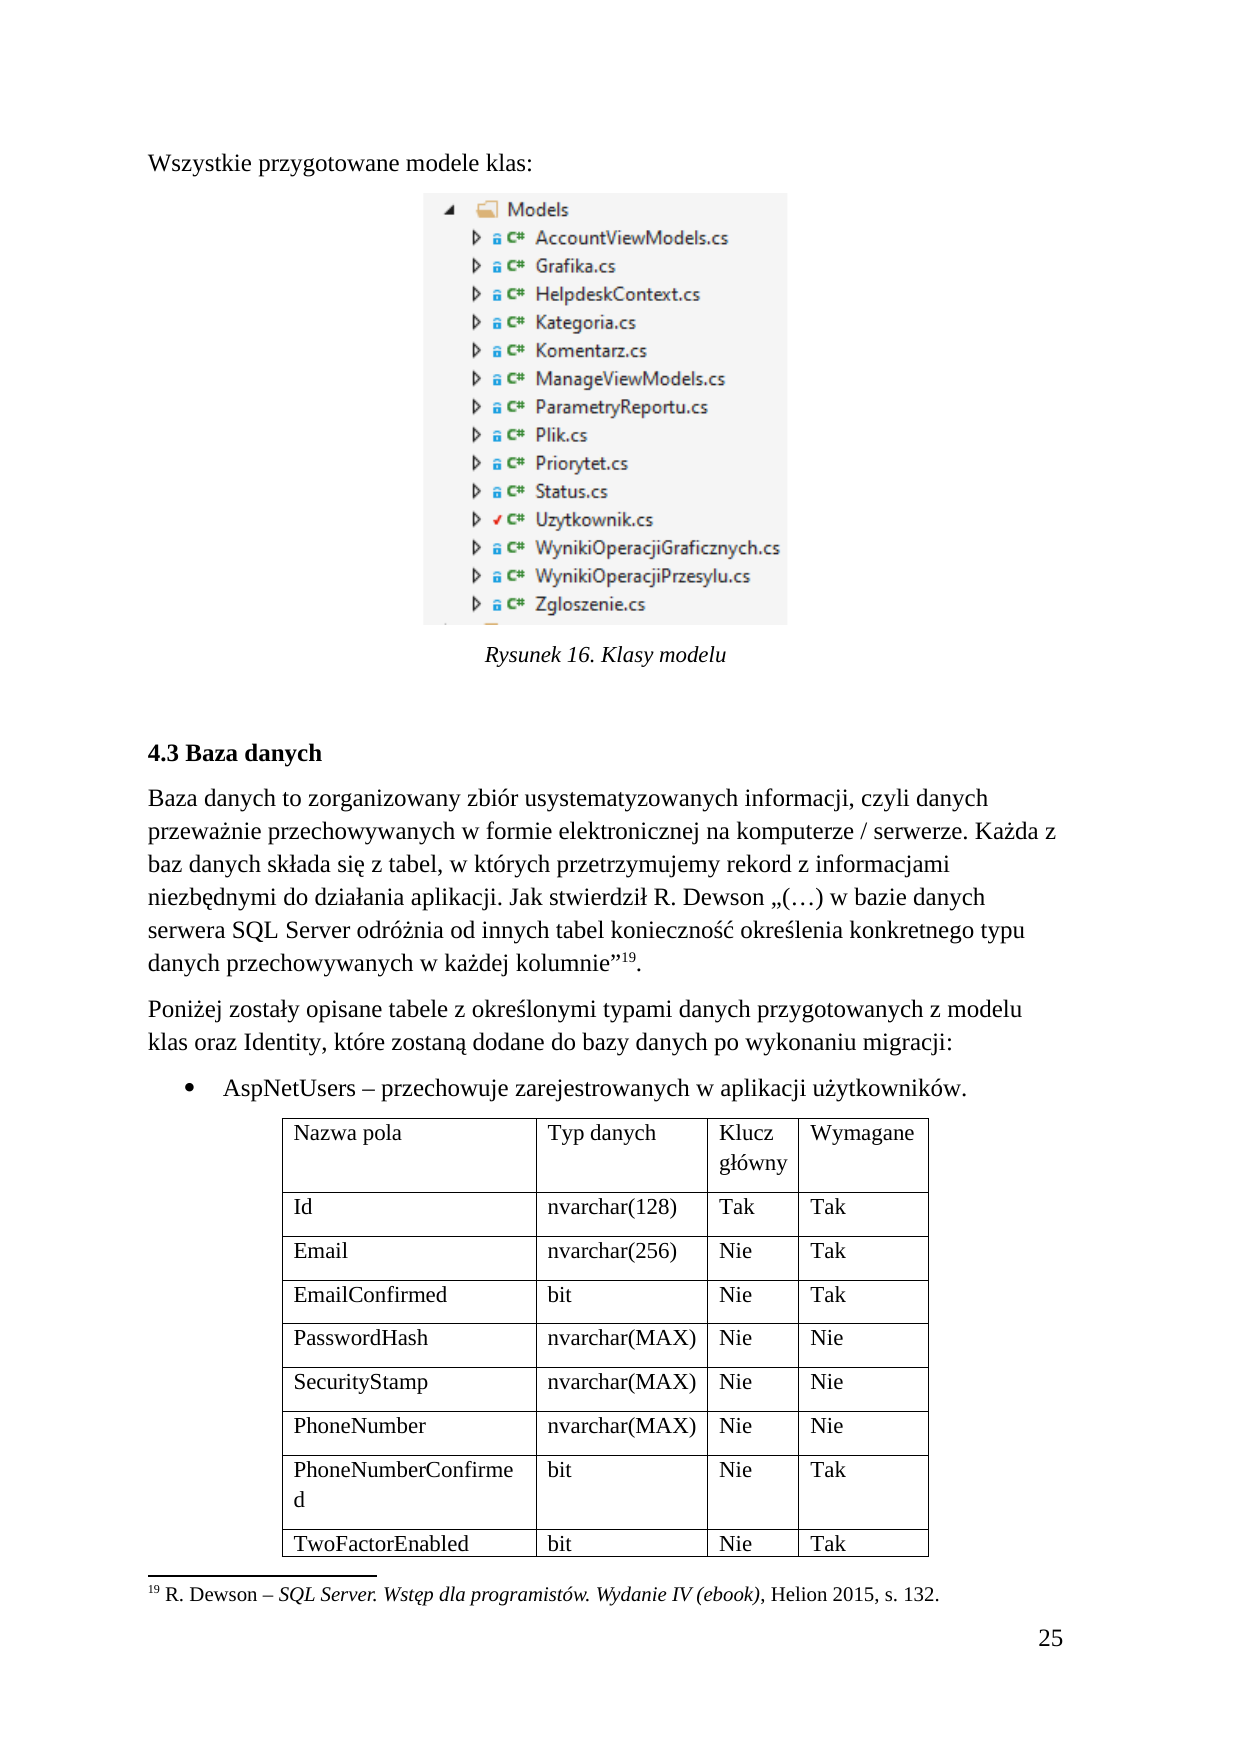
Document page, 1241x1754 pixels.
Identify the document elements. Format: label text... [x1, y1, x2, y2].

table_cell nvarchar(MAX) [537, 1368, 707, 1411]
table_header Wymagane [799, 1119, 928, 1192]
table_cell Email [283, 1237, 536, 1279]
table_cell Tak [799, 1456, 928, 1528]
table_cell Tak [799, 1237, 928, 1279]
text Wszystkie przygotowane modele klas: [148, 148, 1063, 176]
text Rysunek 16. Klasy modelu [148, 641, 1063, 668]
table_header Typ danych [537, 1119, 707, 1192]
table_cell Tak [708, 1193, 798, 1236]
text Poniżej zostały opisane tabele z określonymi typami danych przygotowanych z modelu klas oraz Identity, które zostaną dodane do bazy danych po wykonaniu migracji: [148, 994, 1063, 1056]
table_cell Nie [708, 1412, 798, 1454]
table_header Nazwa pola [283, 1119, 536, 1192]
table_cell bit [537, 1456, 707, 1528]
table_cell EmailConfirmed [283, 1281, 536, 1323]
table_cell nvarchar(MAX) [537, 1324, 707, 1367]
table_cell bit [537, 1530, 707, 1556]
table_cell Nie [708, 1324, 798, 1367]
table_cell bit [537, 1281, 707, 1323]
table_cell Nie [708, 1237, 798, 1279]
table_cell PasswordHash [283, 1324, 536, 1367]
table_cell Nie [799, 1412, 928, 1454]
table_cell PhoneNumberConfirmed [283, 1456, 536, 1528]
text Baza danych to zorganizowany zbiór usystematyzowanych informacji, czyli danych przeważnie przechowywanych w formie elektronicznej na komputerze / serwerze. Każda z baz danych składa się z tabel, w których przetrzymujemy rekord z informacjami niezbędnymi do działania aplikacji. Jak stwierdził R. Dewson „(…) w bazie danych serwera SQL Server odróżnia od innych tabel konieczność określenia konkretnego typu danych przechowywanych w każdej kolumnie”. [148, 783, 1063, 977]
table_cell Tak [799, 1530, 928, 1556]
table_cell Tak [799, 1193, 928, 1236]
table_cell Nie [799, 1324, 928, 1367]
table_cell PhoneNumber [283, 1412, 536, 1454]
picture [423, 193, 788, 625]
table_cell Nie [708, 1456, 798, 1528]
table_cell Nie [799, 1368, 928, 1411]
table_cell Tak [799, 1281, 928, 1323]
table_cell nvarchar(128) [537, 1193, 707, 1236]
table_cell Nie [708, 1368, 798, 1411]
table_cell SecurityStamp [283, 1368, 536, 1411]
subtitle 4.3 Baza danych [148, 738, 1063, 767]
table_header Klucz główny [708, 1119, 798, 1192]
table_cell Nie [708, 1530, 798, 1556]
list AspNetUsers – przechowuje zarejestrowanych w aplikacji użytkowników. [185, 1073, 1063, 1101]
table_cell nvarchar(256) [537, 1237, 707, 1279]
table_cell nvarchar(MAX) [537, 1412, 707, 1454]
table_cell TwoFactorEnabled [283, 1530, 536, 1556]
table_cell Nie [708, 1281, 798, 1323]
table_cell Id [283, 1193, 536, 1236]
